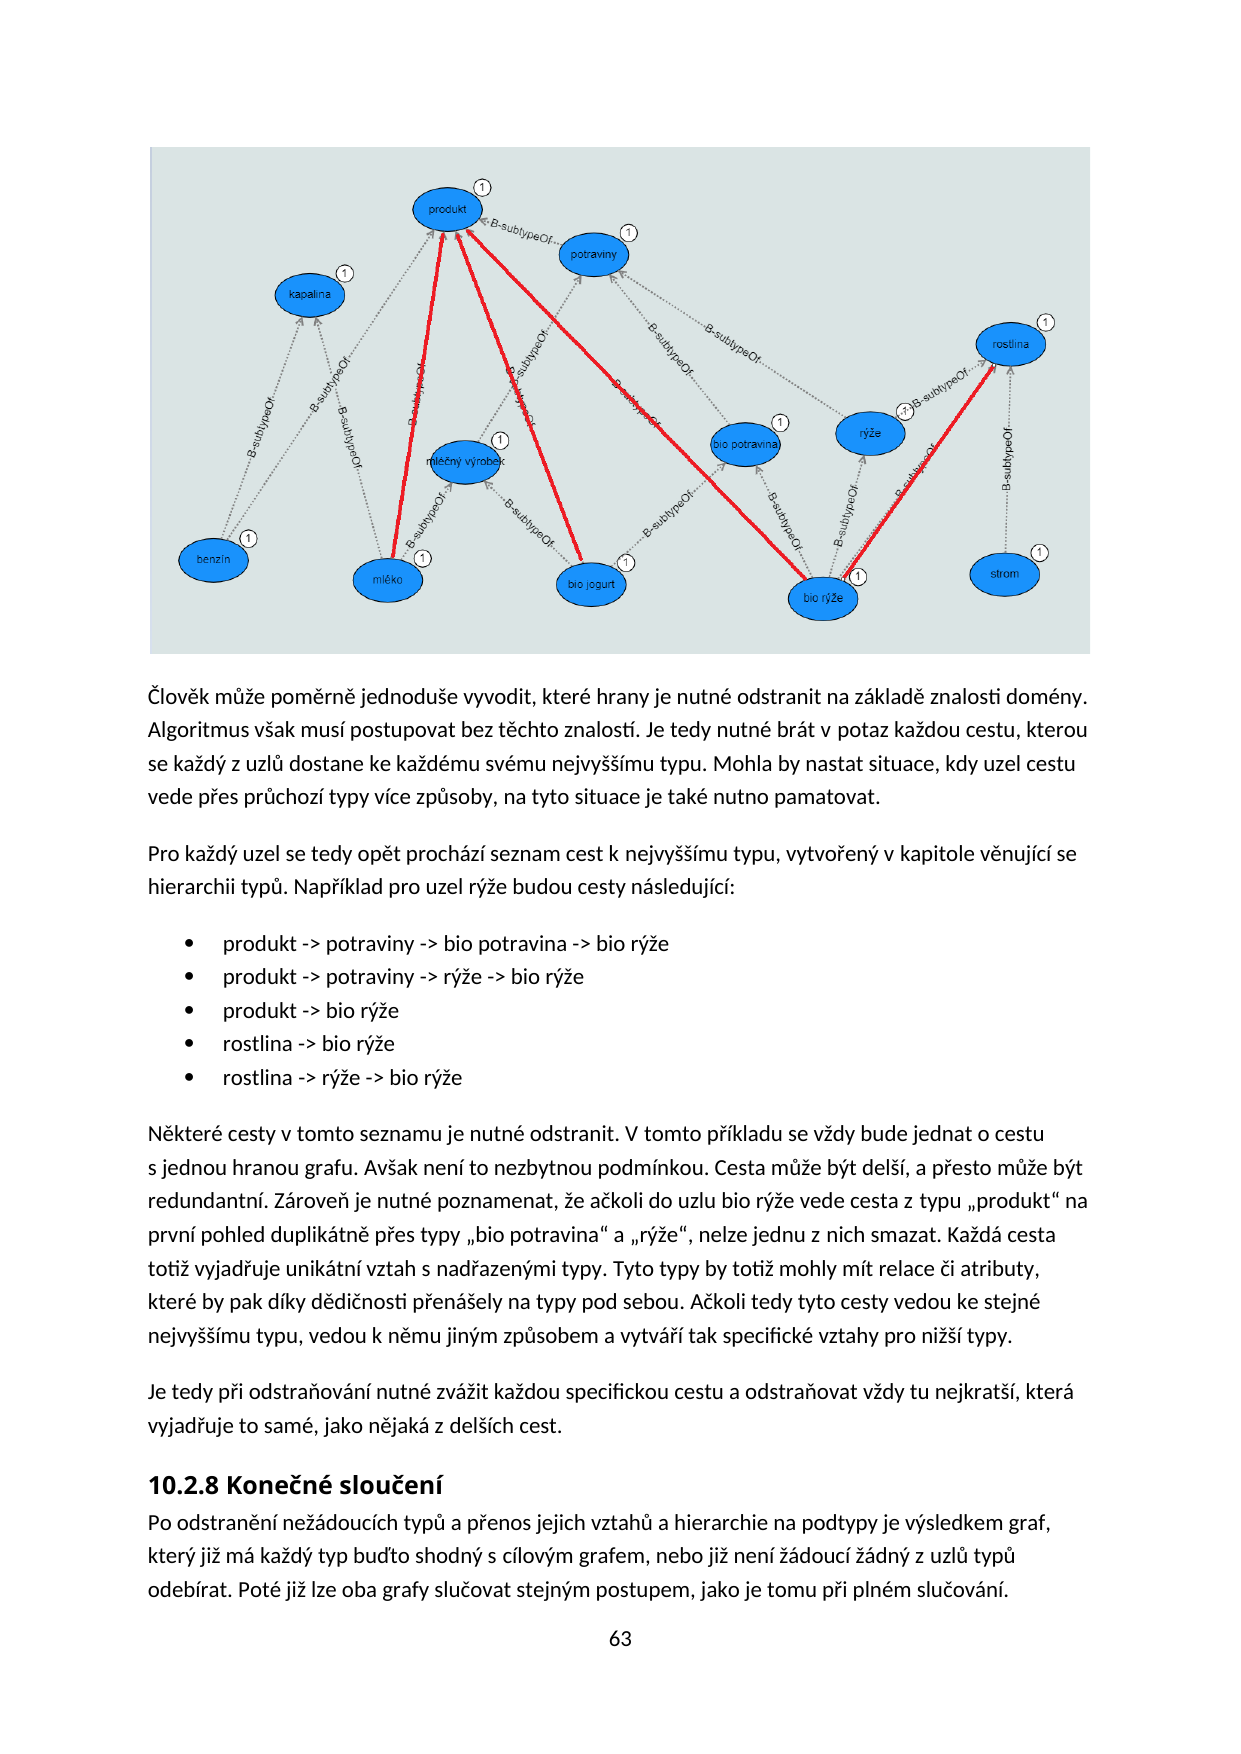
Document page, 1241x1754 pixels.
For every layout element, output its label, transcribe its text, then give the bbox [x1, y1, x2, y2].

text Pro každý uzel se tedy opět prochází seznam cest k nejvyššímu typu, vytvořený v kapitole věnující se hierarchii typů. Například pro uzel rýže budou cesty následující: [148, 839, 1093, 901]
list rostlina -> rýže -> bio rýže [185, 1063, 1093, 1091]
picture [150, 147, 1091, 654]
list produkt -> potraviny -> rýže -> bio rýže [185, 962, 1093, 991]
text Některé cesty v tomto seznamu je nutné odstranit. V tomto příkladu se vždy bude jednat o cestu s jednou hranou grafu. Avšak není to nezbytnou podmínkou. Cesta může být delší, a přesto může být redundantní. Zároveň je nutné poznamenat, že ačkoli do uzlu bio rýže vede cesta z typu „produkt“ na první pohled duplikátně přes typy „bio potravina“ a „rýže“, nelze jednu z nich smazat. Každá cesta totiž vyjadřuje unikátní vztah s nadřazenými typy. Tyto typy by totiž mohly mít relace či atributy, které by pak díky dědičnosti přenášely na typy pod sebou. Ačkoli tedy tyto cesty vedou ke stejné nejvyššímu typu, vedou k němu jiným způsobem a vytváří tak specifické vztahy pro nižší typy. [148, 1119, 1093, 1349]
list rostlina -> bio rýže [185, 1029, 1093, 1058]
text Po odstranění nežádoucích typů a přenos jejich vztahů a hierarchie na podtypy je výsledkem graf, který již má každý typ buďto shodný s cílovým grafem, nebo již není žádoucí žádný z uzlů typů odebírat. Poté již lze oba grafy slučovat stejným postupem, jako je tomu při plném slučování. [148, 1508, 1093, 1603]
text Člověk může poměrně jednoduše vyvodit, které hrany je nutné odstranit na základě znalosti domény. Algoritmus však musí postupovat bez těchto znalostí. Je tedy nutné brát v potaz každou cestu, kterou se každý z uzlů dostane ke každému svému nejvyššímu typu. Mohla by nastat situace, kdy uzel cestu vede přes průchozí typy více způsoby, na tyto situace je také nutno pamatovat. [148, 682, 1093, 811]
list produkt -> potraviny -> bio potravina -> bio rýže [185, 929, 1093, 957]
list produkt -> bio rýže [185, 996, 1093, 1024]
subtitle Konečné sloučení [148, 1467, 1093, 1501]
text Je tedy při odstraňování nutné zvážit každou specifickou cestu a odstraňovat vždy tu nejkratší, která vyjadřuje to samé, jako nějaká z delších cest. [148, 1377, 1093, 1439]
